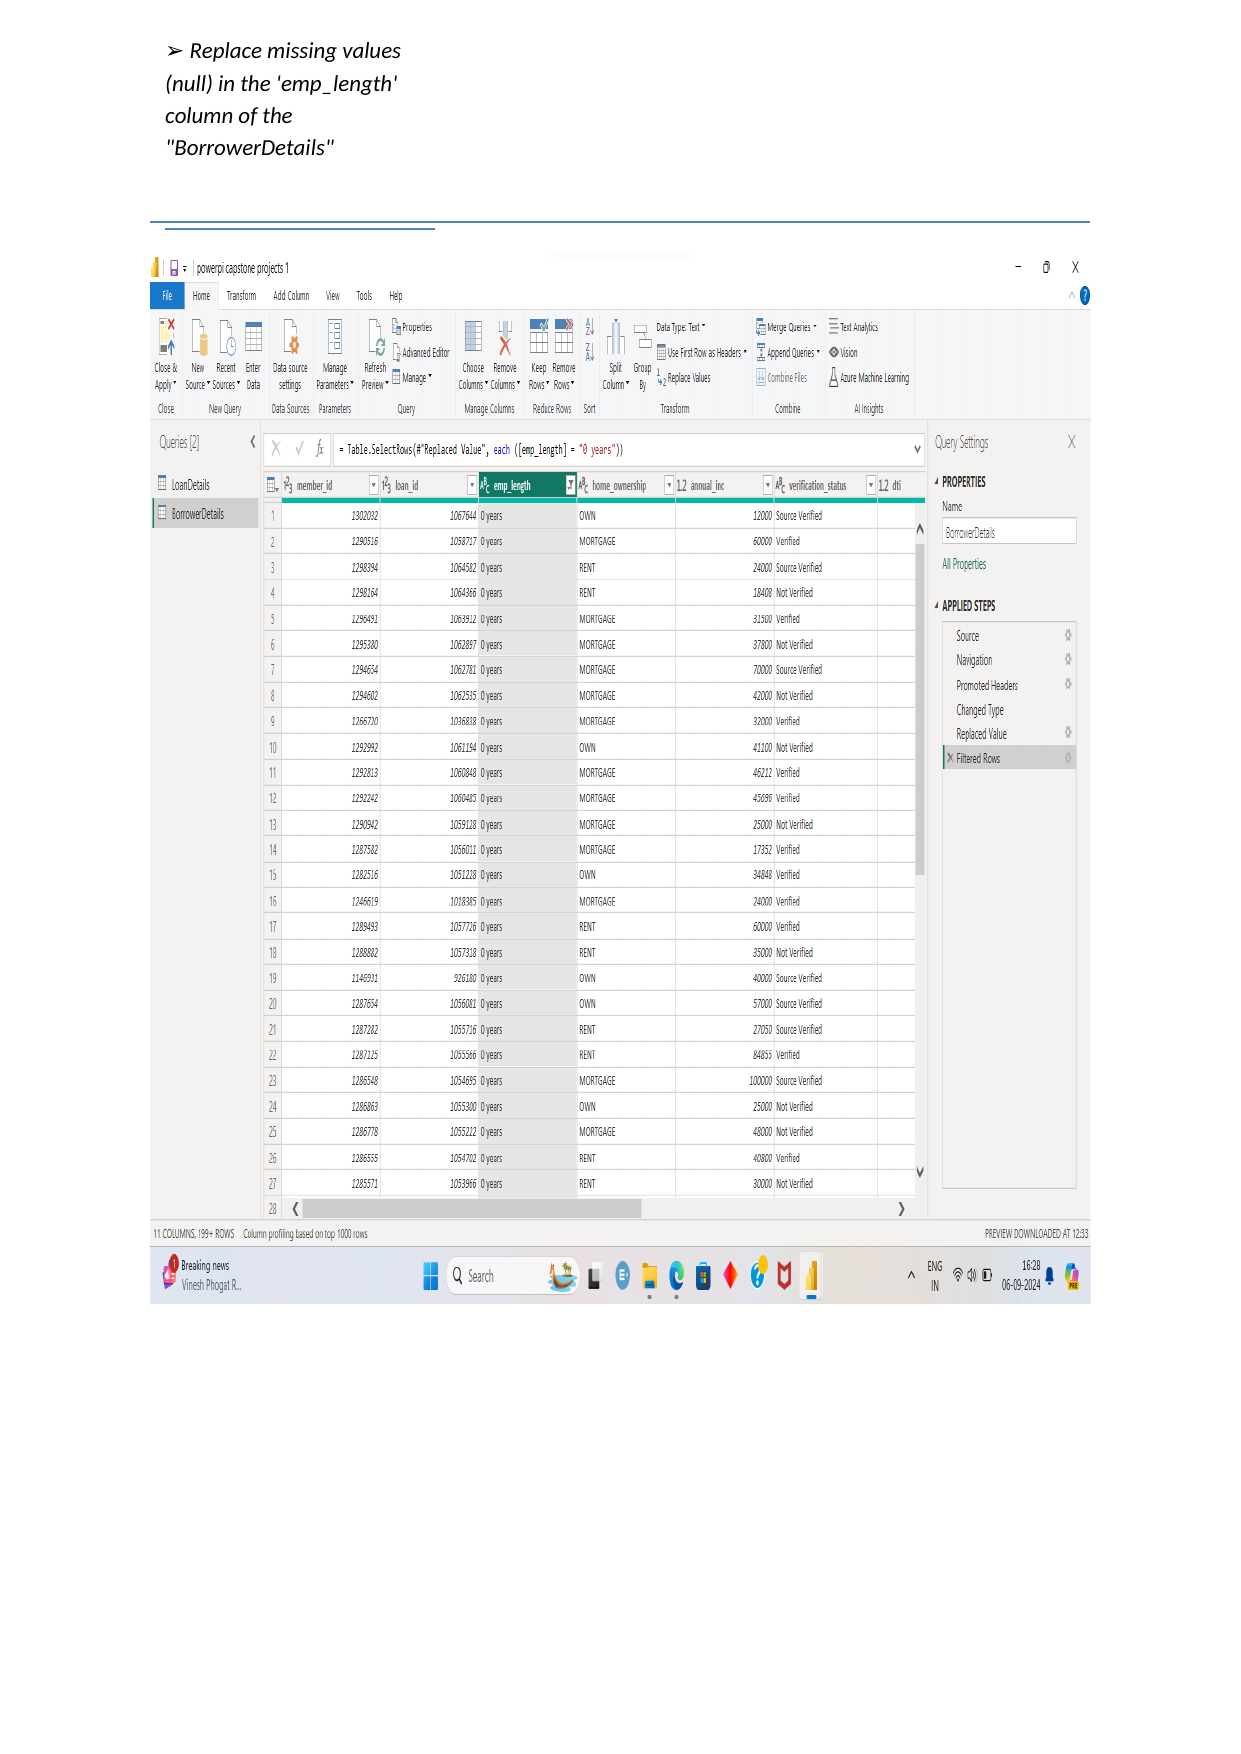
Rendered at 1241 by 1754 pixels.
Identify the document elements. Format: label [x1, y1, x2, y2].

picture [150, 253, 1091, 1304]
